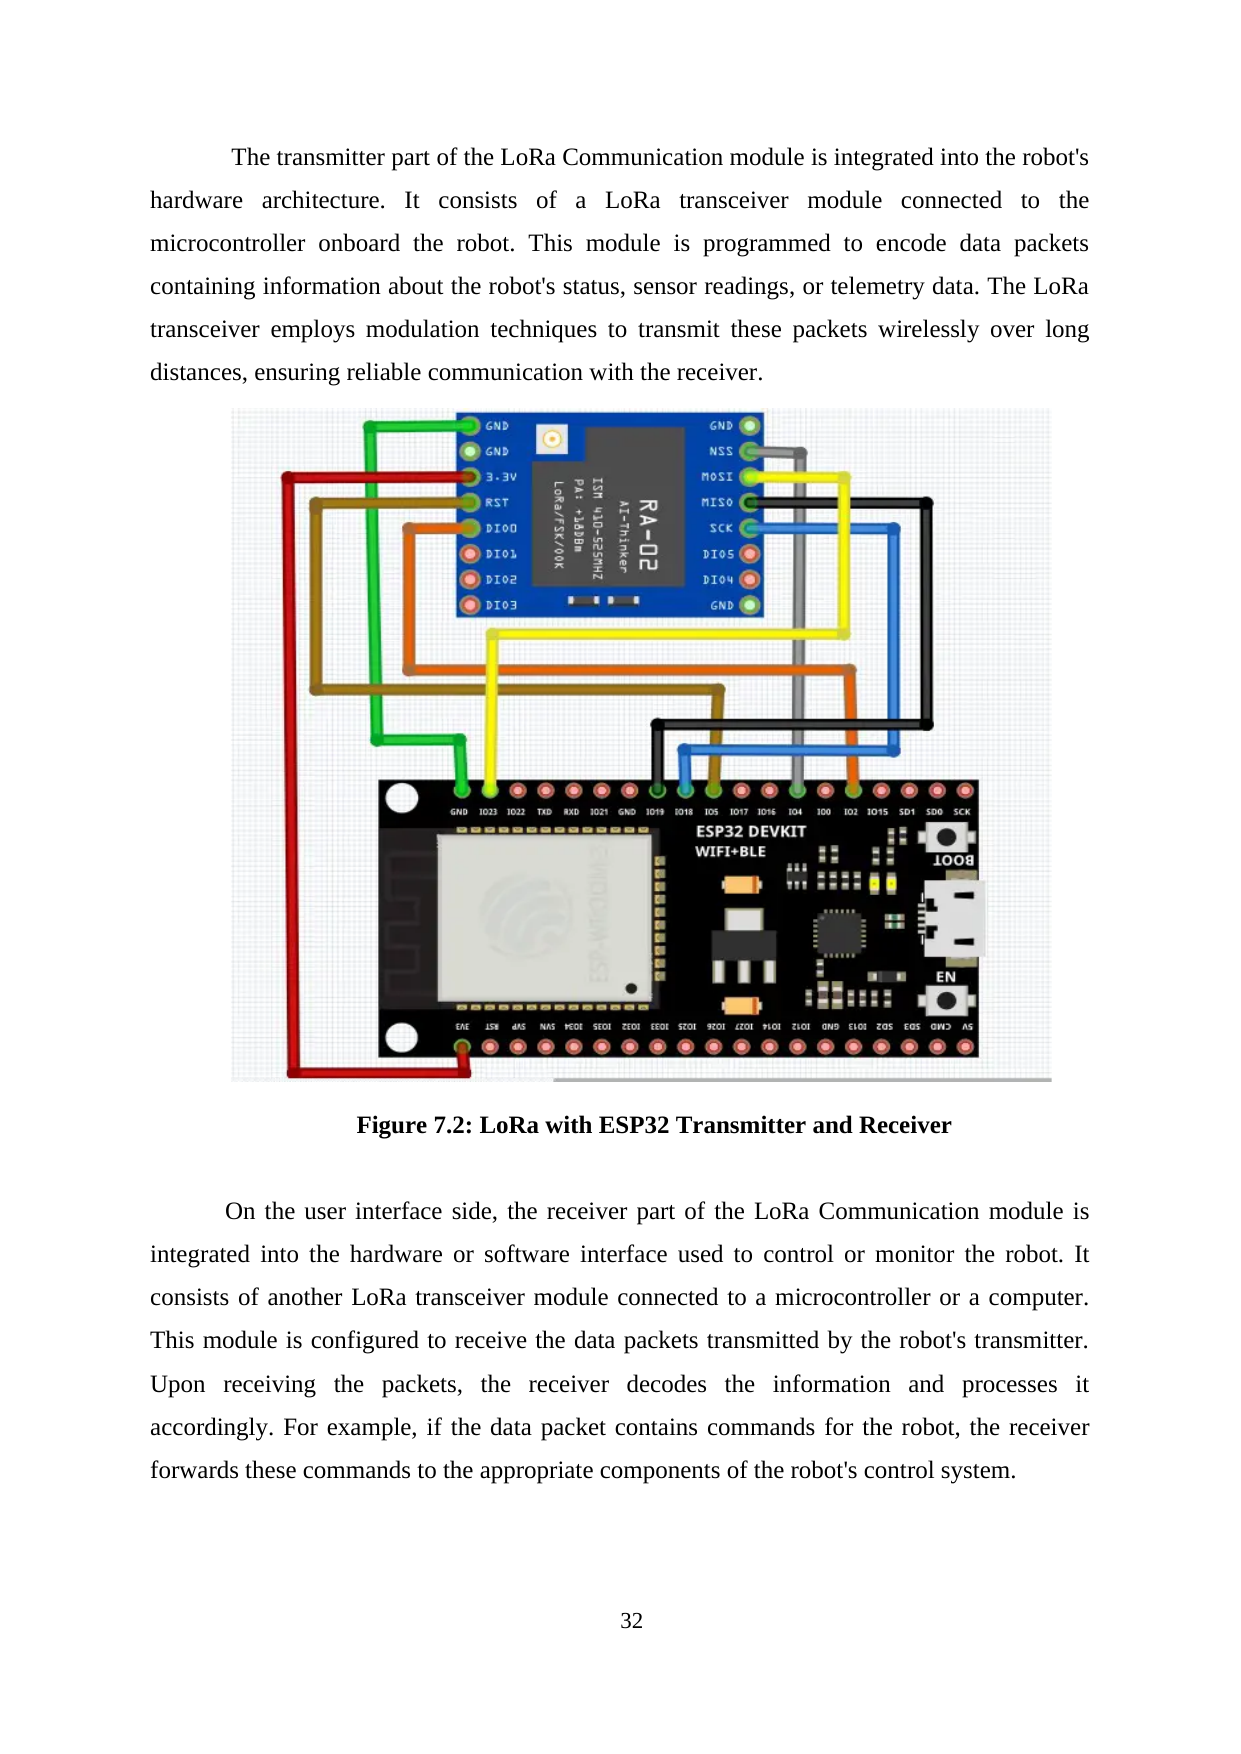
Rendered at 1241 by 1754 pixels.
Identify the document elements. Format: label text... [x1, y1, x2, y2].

picture [230, 408, 1052, 1082]
text On the user interface side, the receiver part of the LoRa Communication module is integrated into the hardware or software interface used to control or monitor the robot. It consists of another LoRa transceiver module connected to a microcontroller or a computer. This module is configured to receive the data packets transmitted by the robot's transmitter. Upon receiving the packets, the receiver decodes the information and processes it accordingly. For example, if the data packet contains commands for the robot, the receiver forwards these commands to the appropriate components of the robot's control system. [150, 1196, 1091, 1484]
text The transmitter part of the LoRa Communication module is integrated into the robot's hardware architecture. It consists of a LoRa transceiver module connected to the microcontroller onboard the robot. This module is programmed to encode data packets containing information about the robot's status, sensor readings, or telemetry data. The LoRa transceiver employs modulation techniques to transmit these packets wirelessly over long distances, ensuring reliable communication with the receiver. [150, 142, 1091, 386]
